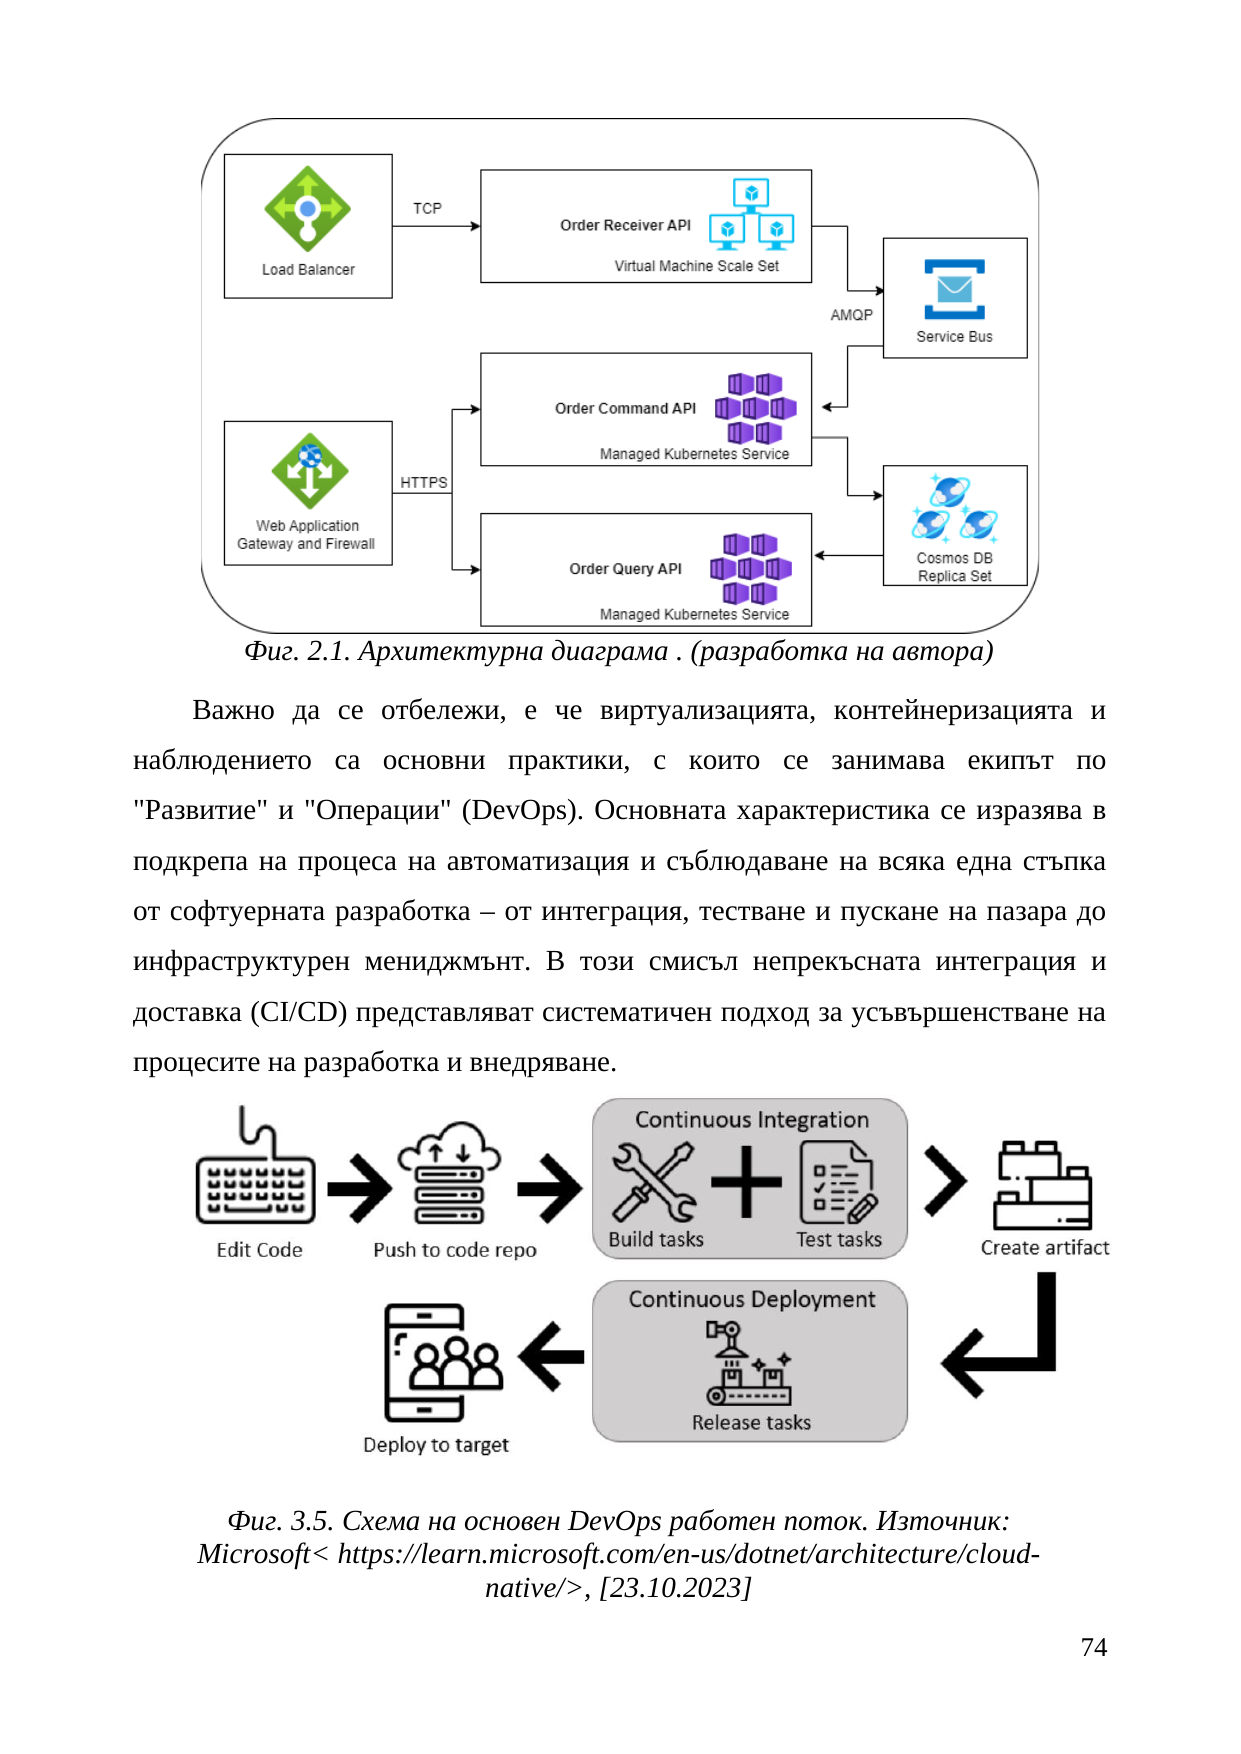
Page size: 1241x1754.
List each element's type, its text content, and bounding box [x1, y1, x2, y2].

text Важно да се отбележи, е че виртуализацията, контейнеризацията и наблюдението са основни практики, с които се занимава екипът по "Развитие" и "Операции" (DevOps). Основната характеристика се изразява в подкрепа на процеса на автоматизация и съблюдаване на всяка една стъпка от софтуерната разработка – от интеграция, тестване и пускане на пазара до инфраструктурен мениджмънт. В този смисъл непрекъсната интеграция и доставка (CI/CD) представляват систематичен подход за усъвършенстване на процесите на разработка и внедряване. [133, 692, 1107, 1078]
picture [192, 1094, 1114, 1461]
title Фиг. 3.5. Схема на основен DevOps работен поток. Източник: Microsoft< https://learn.microsoft.com/en-us/dotnet/architecture/cloud-native/>, [23.10.2023] [192, 1503, 1048, 1603]
picture [201, 118, 1040, 634]
